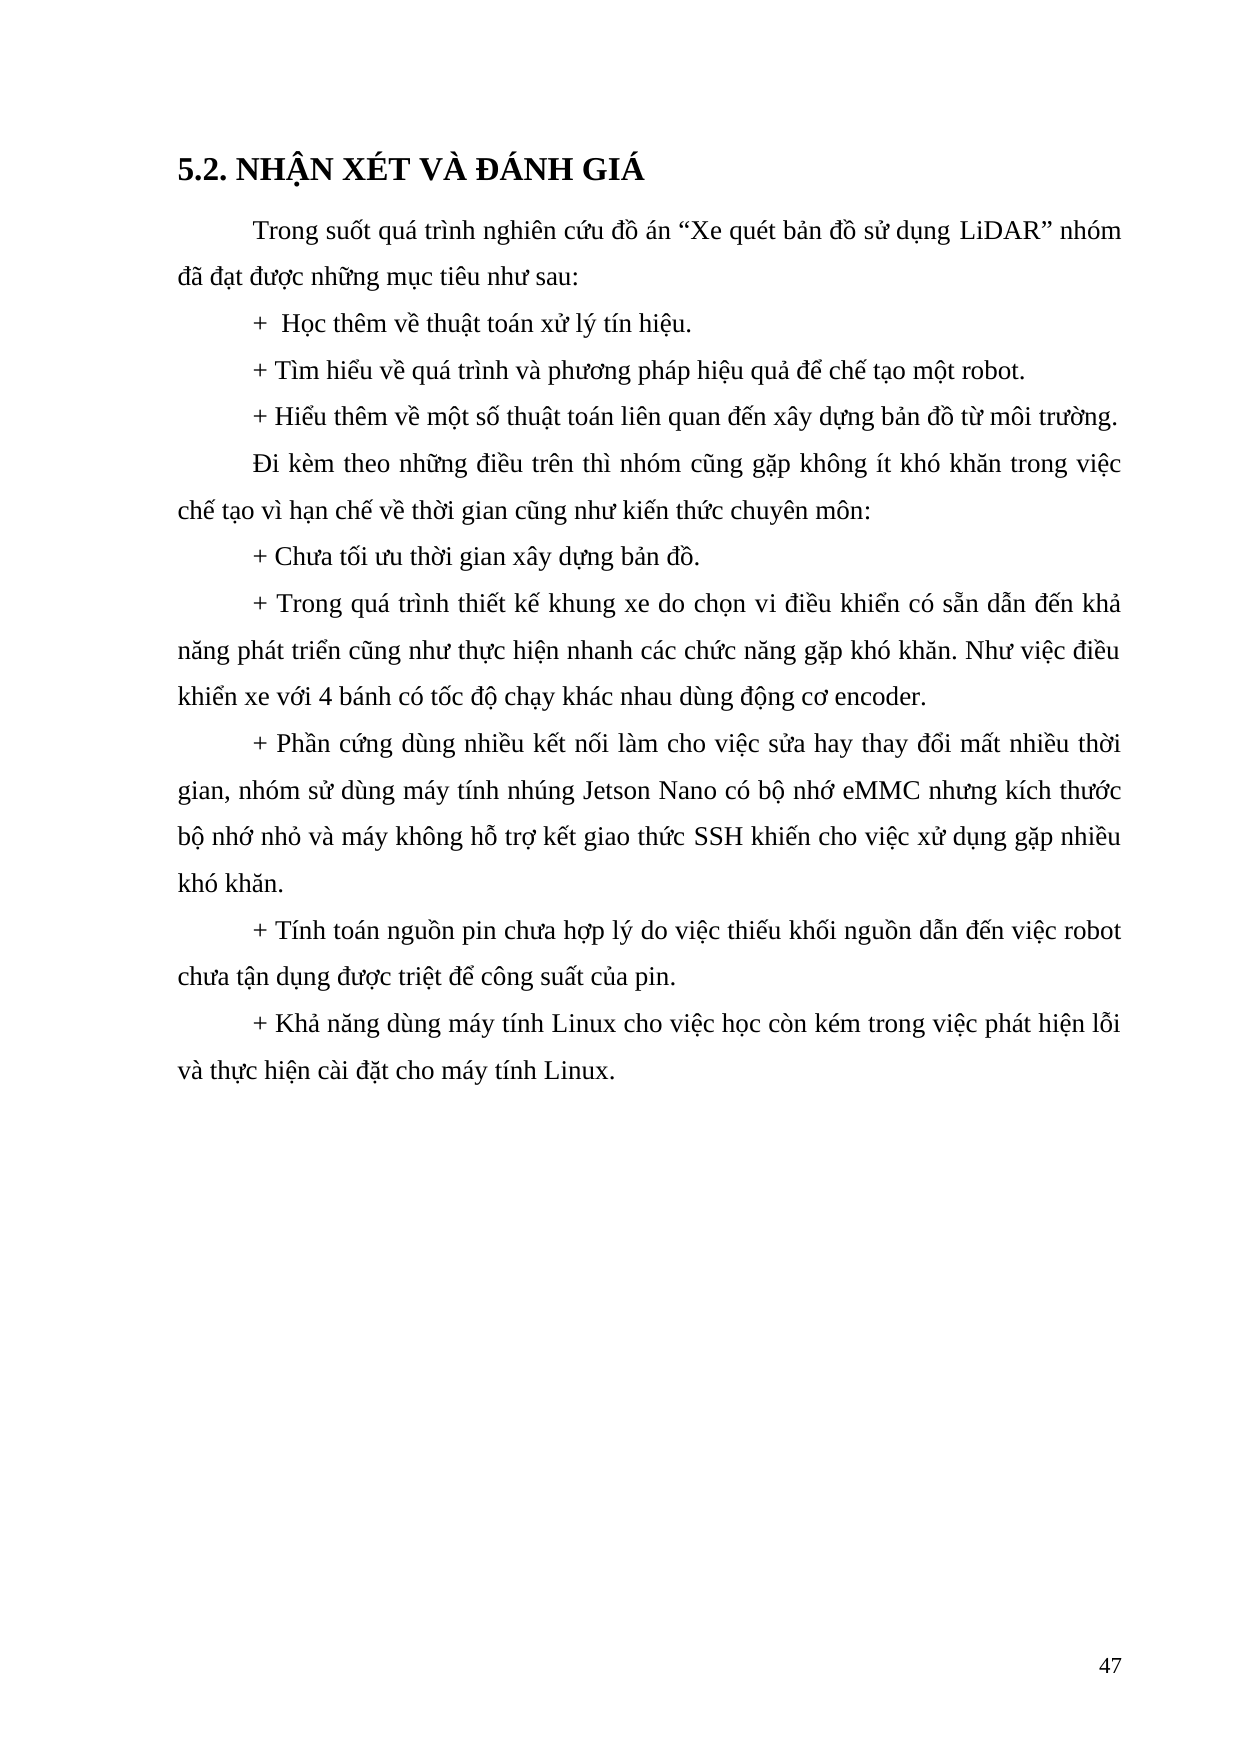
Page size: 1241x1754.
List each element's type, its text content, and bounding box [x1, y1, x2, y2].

text + Chưa tối ưu thời gian xây dựng bản đồ. [177, 540, 1122, 572]
text + Hiểu thêm về một số thuật toán liên quan đến xây dựng bản đồ từ môi trường. [177, 400, 1122, 432]
text + Học thêm về thuật toán xử lý tín hiệu. [177, 307, 1122, 338]
text + Phần cứng dùng nhiều kết nối làm cho việc sửa hay thay đổi mất nhiều thời gian, nhóm sử dùng máy tính nhúng Jetson Nano có bộ nhớ eMMC nhưng kích thước bộ nhớ nhỏ và máy không hỗ trợ kết giao thức SSH khiến cho việc xử dụng gặp nhiều khó khăn. [177, 727, 1122, 898]
text Trong suốt quá trình nghiên cứu đồ án “Xe quét bản đồ sử dụng LiDAR” nhóm đã đạt được những mục tiêu như sau: [177, 214, 1122, 292]
text + Tính toán nguồn pin chưa hợp lý do việc thiếu khối nguồn dẫn đến việc robot chưa tận dụng được triệt để công suất của pin. [177, 914, 1122, 992]
text Đi kèm theo những điều trên thì nhóm cũng gặp không ít khó khăn trong việc chế tạo vì hạn chế về thời gian cũng như kiến thức chuyên môn: [177, 447, 1122, 525]
text + Trong quá trình thiết kế khung xe do chọn vi điều khiển có sẵn dẫn đến khả năng phát triển cũng như thực hiện nhanh các chức năng gặp khó khăn. Như việc điều khiển xe với 4 bánh có tốc độ chạy khác nhau dùng động cơ encoder. [177, 587, 1122, 712]
text + Khả năng dùng máy tính Linux cho việc học còn kém trong việc phát hiện lỗi và thực hiện cài đặt cho máy tính Linux. [177, 1007, 1122, 1085]
text + Tìm hiểu về quá trình và phương pháp hiệu quả để chế tạo một robot. [177, 354, 1122, 385]
subtitle 5.2. NHẬN XÉT VÀ ĐÁNH GIÁ [177, 149, 1122, 187]
